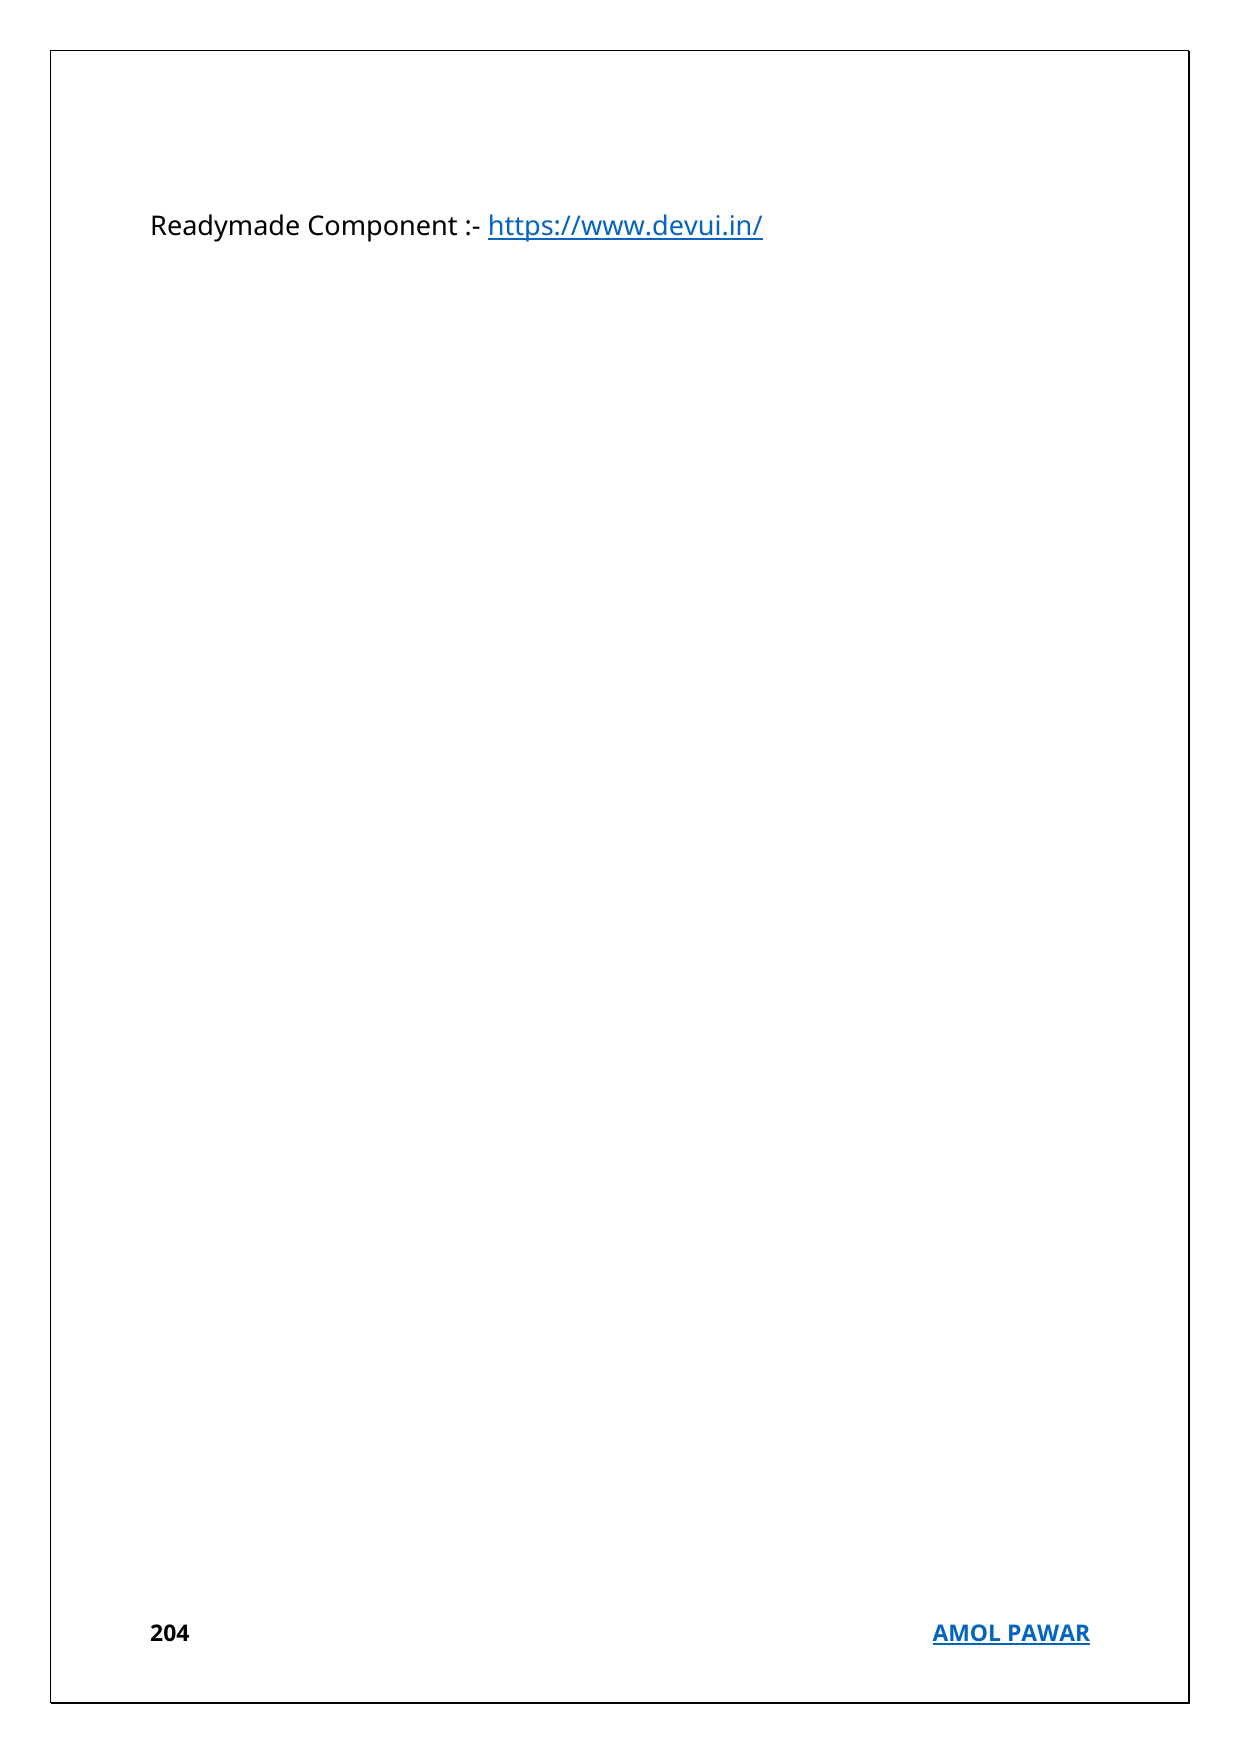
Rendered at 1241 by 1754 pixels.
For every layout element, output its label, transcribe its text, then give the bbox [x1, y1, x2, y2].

text Readymade Component :- https://www.devui.in/ [150, 206, 1089, 243]
